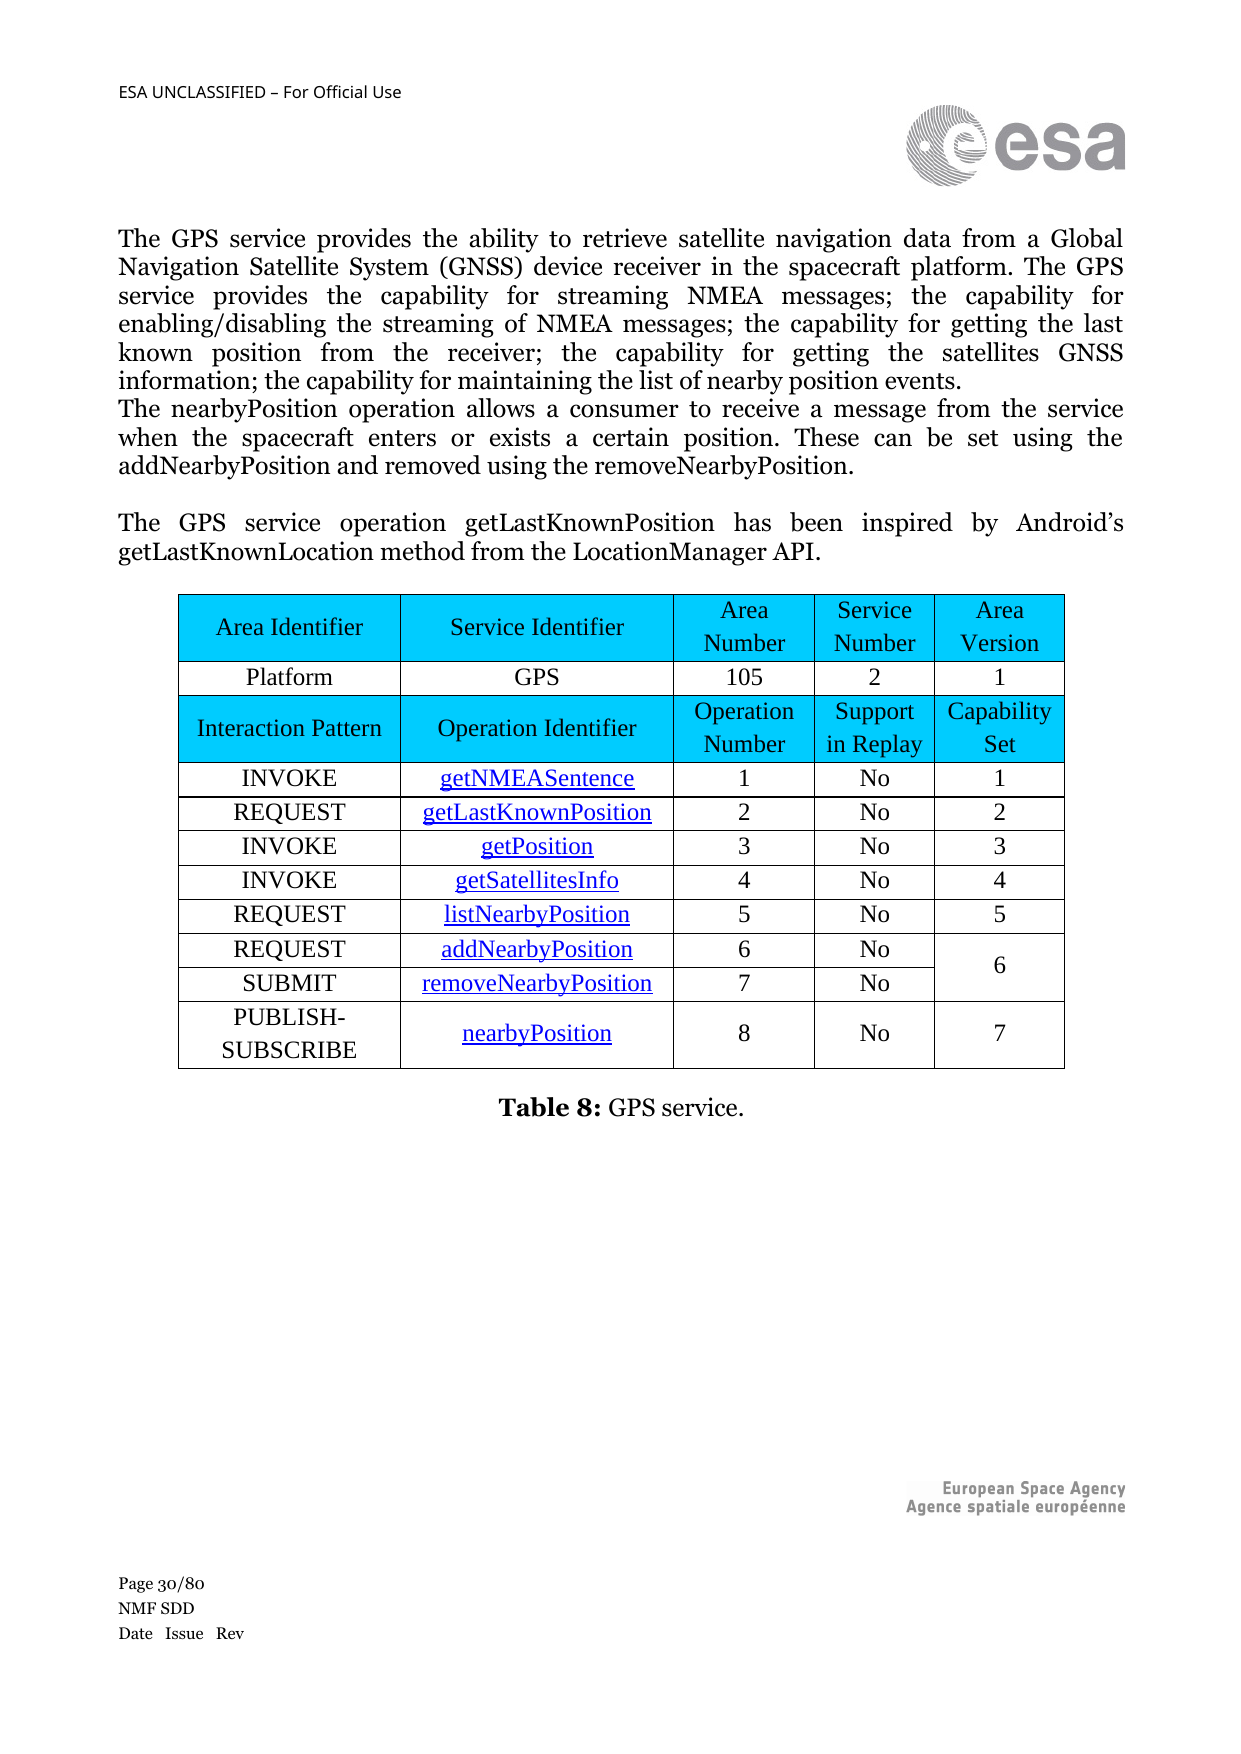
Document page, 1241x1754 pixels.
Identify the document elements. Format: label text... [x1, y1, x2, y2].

table_cell SUBMIT [179, 968, 400, 1001]
table_cell Support in Replay [815, 696, 934, 762]
table_cell getPosition [401, 831, 673, 864]
table_header Service Number [815, 595, 934, 661]
table_cell addNearbyPosition [401, 934, 673, 967]
table_cell No [815, 798, 934, 830]
table_cell 4 [674, 866, 814, 898]
table_header Area Identifier [179, 595, 400, 661]
table_cell No [815, 831, 934, 864]
table_cell Platform [179, 662, 400, 695]
table_cell No [815, 1002, 934, 1068]
table_cell getNMEASentence [401, 763, 673, 796]
table_cell PUBLISH-SUBSCRIBE [179, 1002, 400, 1068]
text The GPS service provides the ability to retrieve satellite navigation data from a Global Navigation Satellite System (GNSS) device receiver in the spacecraft platform. The GPS service provides the capability for streaming NMEA messages; the capability for enabling/disabling the streaming of NMEA messages; the capability for getting the last known position from the receiver; the capability for getting the satellites GNSS information; the capability for maintaining the list of nearby position events. [118, 224, 1125, 395]
table_cell 4 [935, 866, 1064, 898]
table_cell INVOKE [179, 763, 400, 796]
table_cell getSatellitesInfo [401, 866, 673, 898]
table_cell Operation Number [674, 696, 814, 762]
table_cell Interaction Pattern [179, 696, 400, 762]
table_cell GPS [401, 662, 673, 695]
table_cell Operation Identifier [401, 696, 673, 762]
text The GPS service operation getLastKnownPosition has been inspired by Android’s getLastKnownLocation method from the LocationManager API. [118, 509, 1125, 566]
table_cell 3 [935, 831, 1064, 864]
table_cell 6 [935, 934, 1064, 1001]
table_cell removeNearbyPosition [401, 968, 673, 1001]
table_cell 7 [674, 968, 814, 1001]
table_cell 6 [674, 934, 814, 967]
text Table 8: GPS service. [118, 1094, 1125, 1122]
table_cell 5 [674, 900, 814, 933]
table_cell Capability Set [935, 696, 1064, 762]
table_cell 2 [674, 798, 814, 830]
table_cell INVOKE [179, 831, 400, 864]
table_cell No [815, 934, 934, 967]
table_cell No [815, 900, 934, 933]
table_cell REQUEST [179, 798, 400, 830]
table_cell No [815, 866, 934, 898]
table_cell 2 [935, 798, 1064, 830]
table_cell REQUEST [179, 934, 400, 967]
table_cell 1 [935, 662, 1064, 695]
table_cell 7 [935, 1002, 1064, 1068]
table_header Area Version [935, 595, 1064, 661]
text The nearbyPosition operation allows a consumer to receive a message from the service when the spacecraft enters or exists a certain position. These can be set using the addNearbyPosition and removed using the removeNearbyPosition. [118, 395, 1125, 480]
table_cell No [815, 968, 934, 1001]
table_header Area Number [674, 595, 814, 661]
table_cell listNearbyPosition [401, 900, 673, 933]
table_cell 105 [674, 662, 814, 695]
table_cell 1 [674, 763, 814, 796]
picture [906, 1481, 1125, 1516]
table_cell 2 [815, 662, 934, 695]
table_cell 1 [935, 763, 1064, 796]
picture [906, 105, 1125, 187]
table_cell getLastKnownPosition [401, 798, 673, 830]
table_cell 5 [935, 900, 1064, 933]
table_cell 8 [674, 1002, 814, 1068]
table_cell 3 [674, 831, 814, 864]
table_cell No [815, 763, 934, 796]
table_header Service Identifier [401, 595, 673, 661]
table_cell INVOKE [179, 866, 400, 898]
table_cell nearbyPosition [401, 1002, 673, 1068]
table_cell REQUEST [179, 900, 400, 933]
